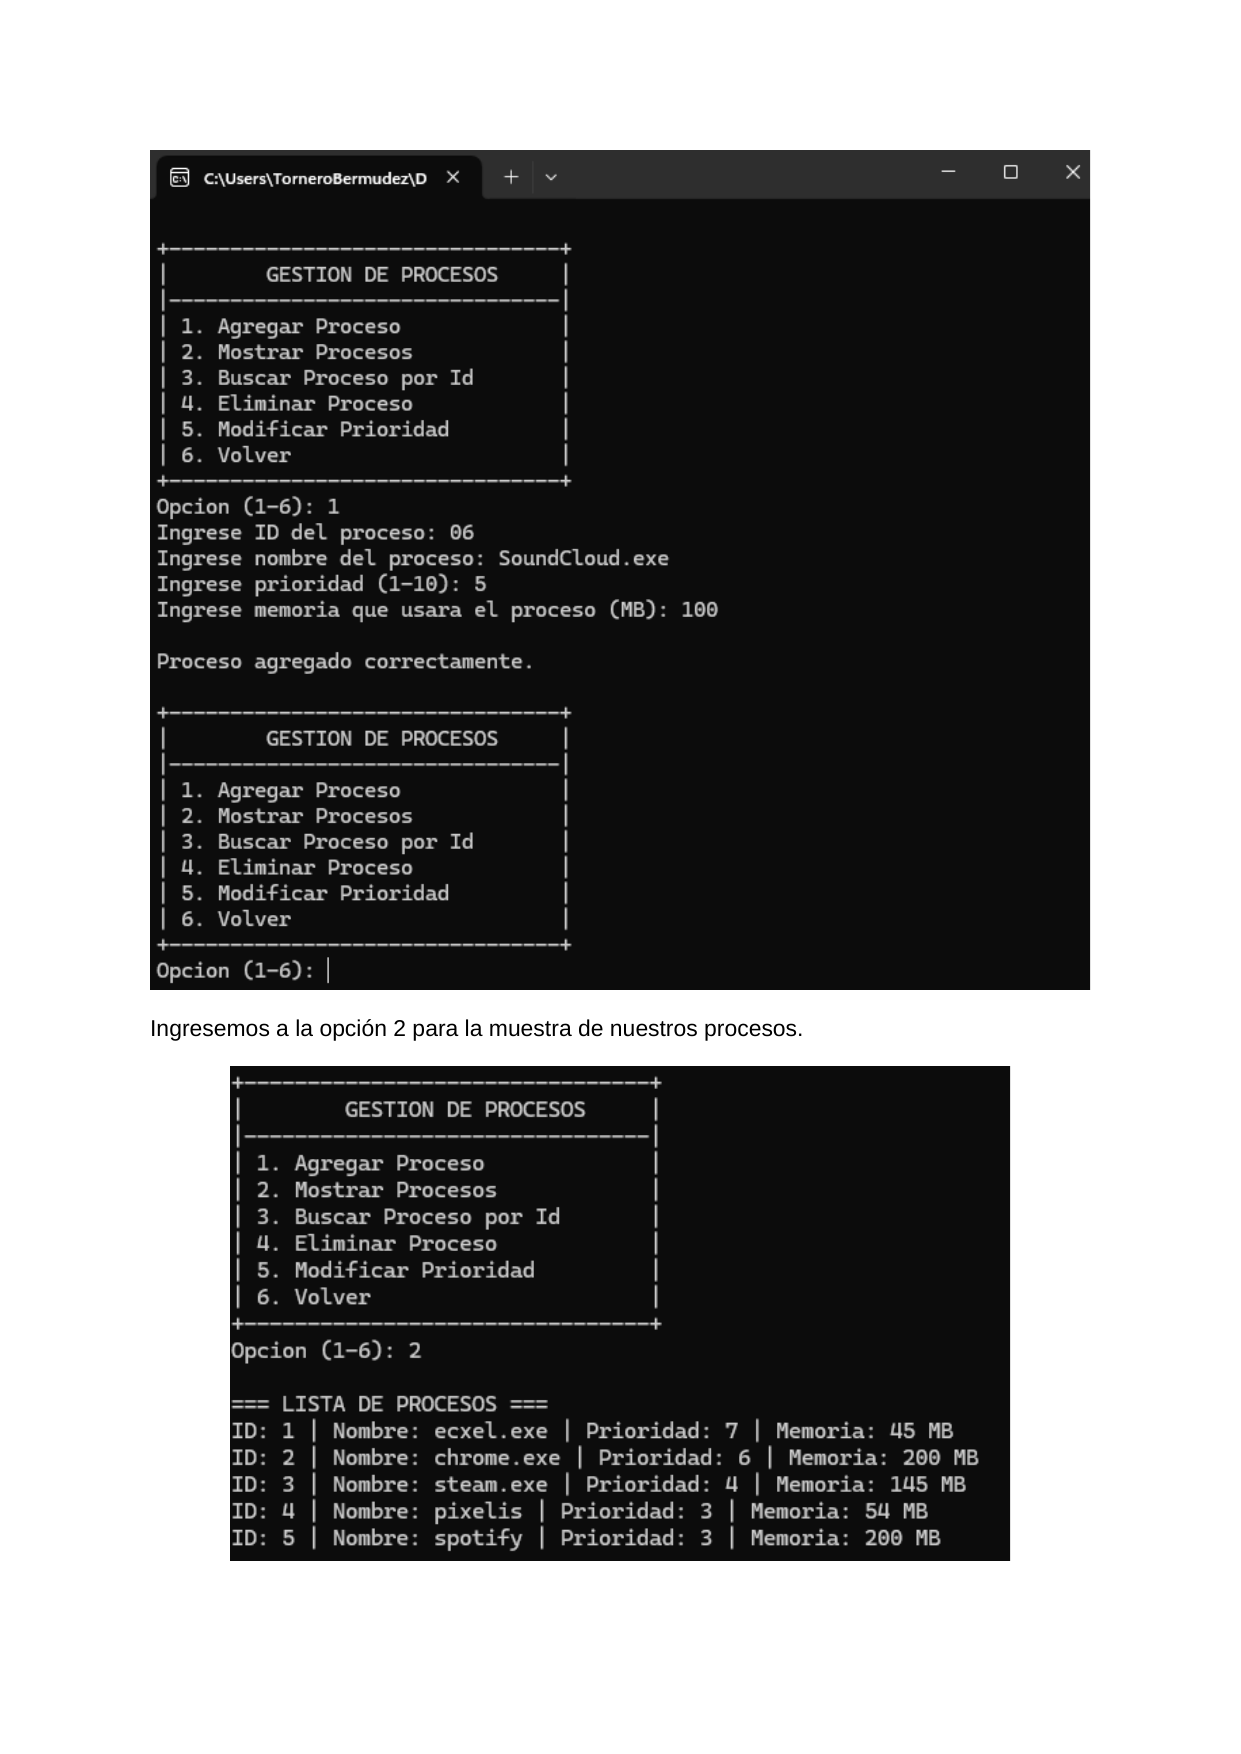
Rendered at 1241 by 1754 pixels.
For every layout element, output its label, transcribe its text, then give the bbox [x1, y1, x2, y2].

text Ingresemos a la opción 2 para la muestra de nuestros procesos. [150, 1014, 1090, 1041]
picture [150, 150, 1091, 990]
picture [230, 1066, 1011, 1561]
